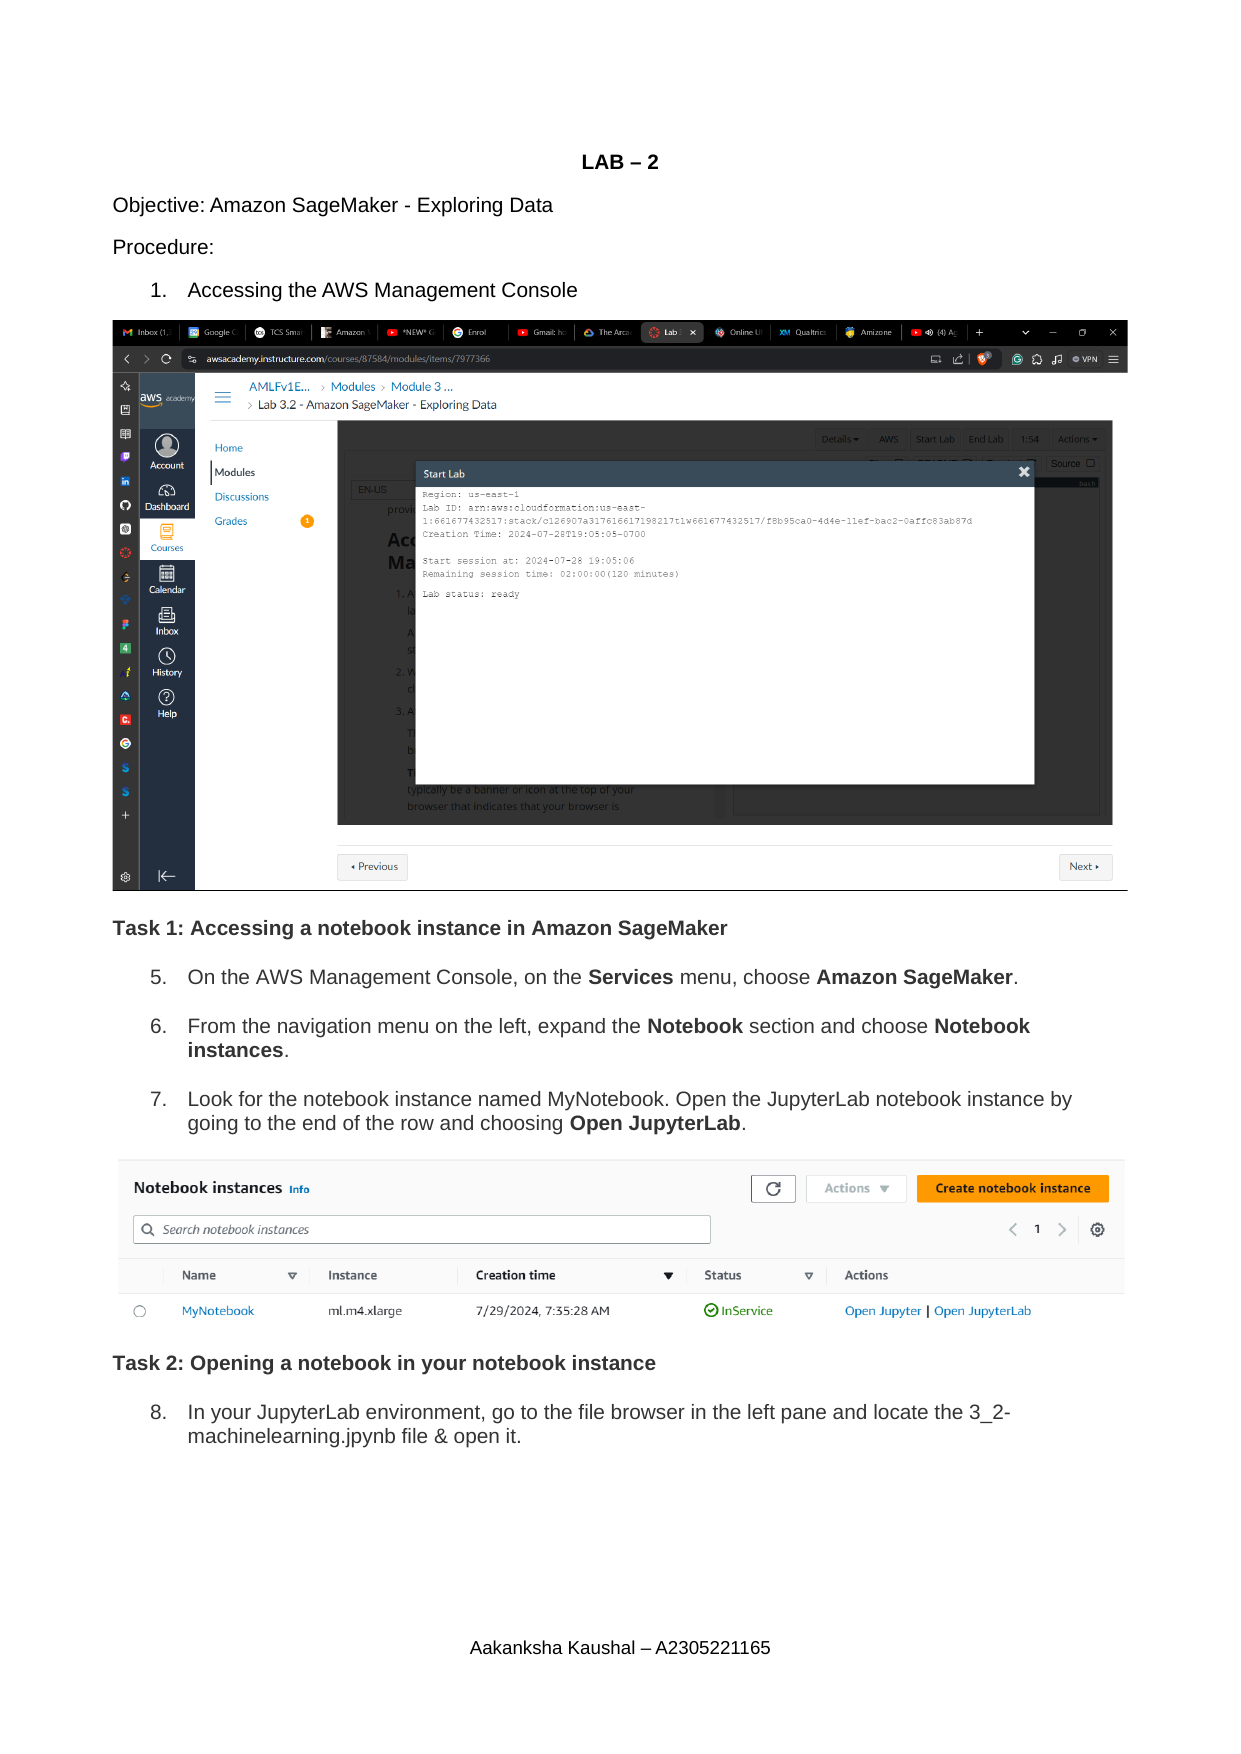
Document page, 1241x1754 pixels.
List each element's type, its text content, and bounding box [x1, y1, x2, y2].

text Task 2: Opening a notebook in your notebook instance [112, 1351, 1128, 1375]
text Procedure: [112, 235, 1128, 259]
list In your JupyterLab environment, go to the file browser in the left pane and locate the 3_2-machinelearning.jpynb file & open it. [150, 1400, 1128, 1448]
text Task 1: Accessing a notebook instance in Amazon SageMaker [112, 916, 1128, 940]
picture [112, 320, 1128, 891]
list On the AWS Management Console, on the Services menu, choose Amazon SageMaker. [150, 965, 1128, 989]
text Objective: Amazon SageMaker - Exploring Data [112, 192, 1128, 216]
text LAB – 2 [112, 150, 1128, 174]
list Accessing the AWS Management Console [150, 277, 1128, 301]
list Look for the notebook instance named MyNotebook. Open the JupyterLab notebook instance by going to the end of the row and choosing Open JupyterLab. [150, 1087, 1128, 1135]
picture [118, 1159, 1125, 1322]
list From the navigation menu on the left, expand the Notebook section and choose Notebook instances. [150, 1014, 1128, 1062]
